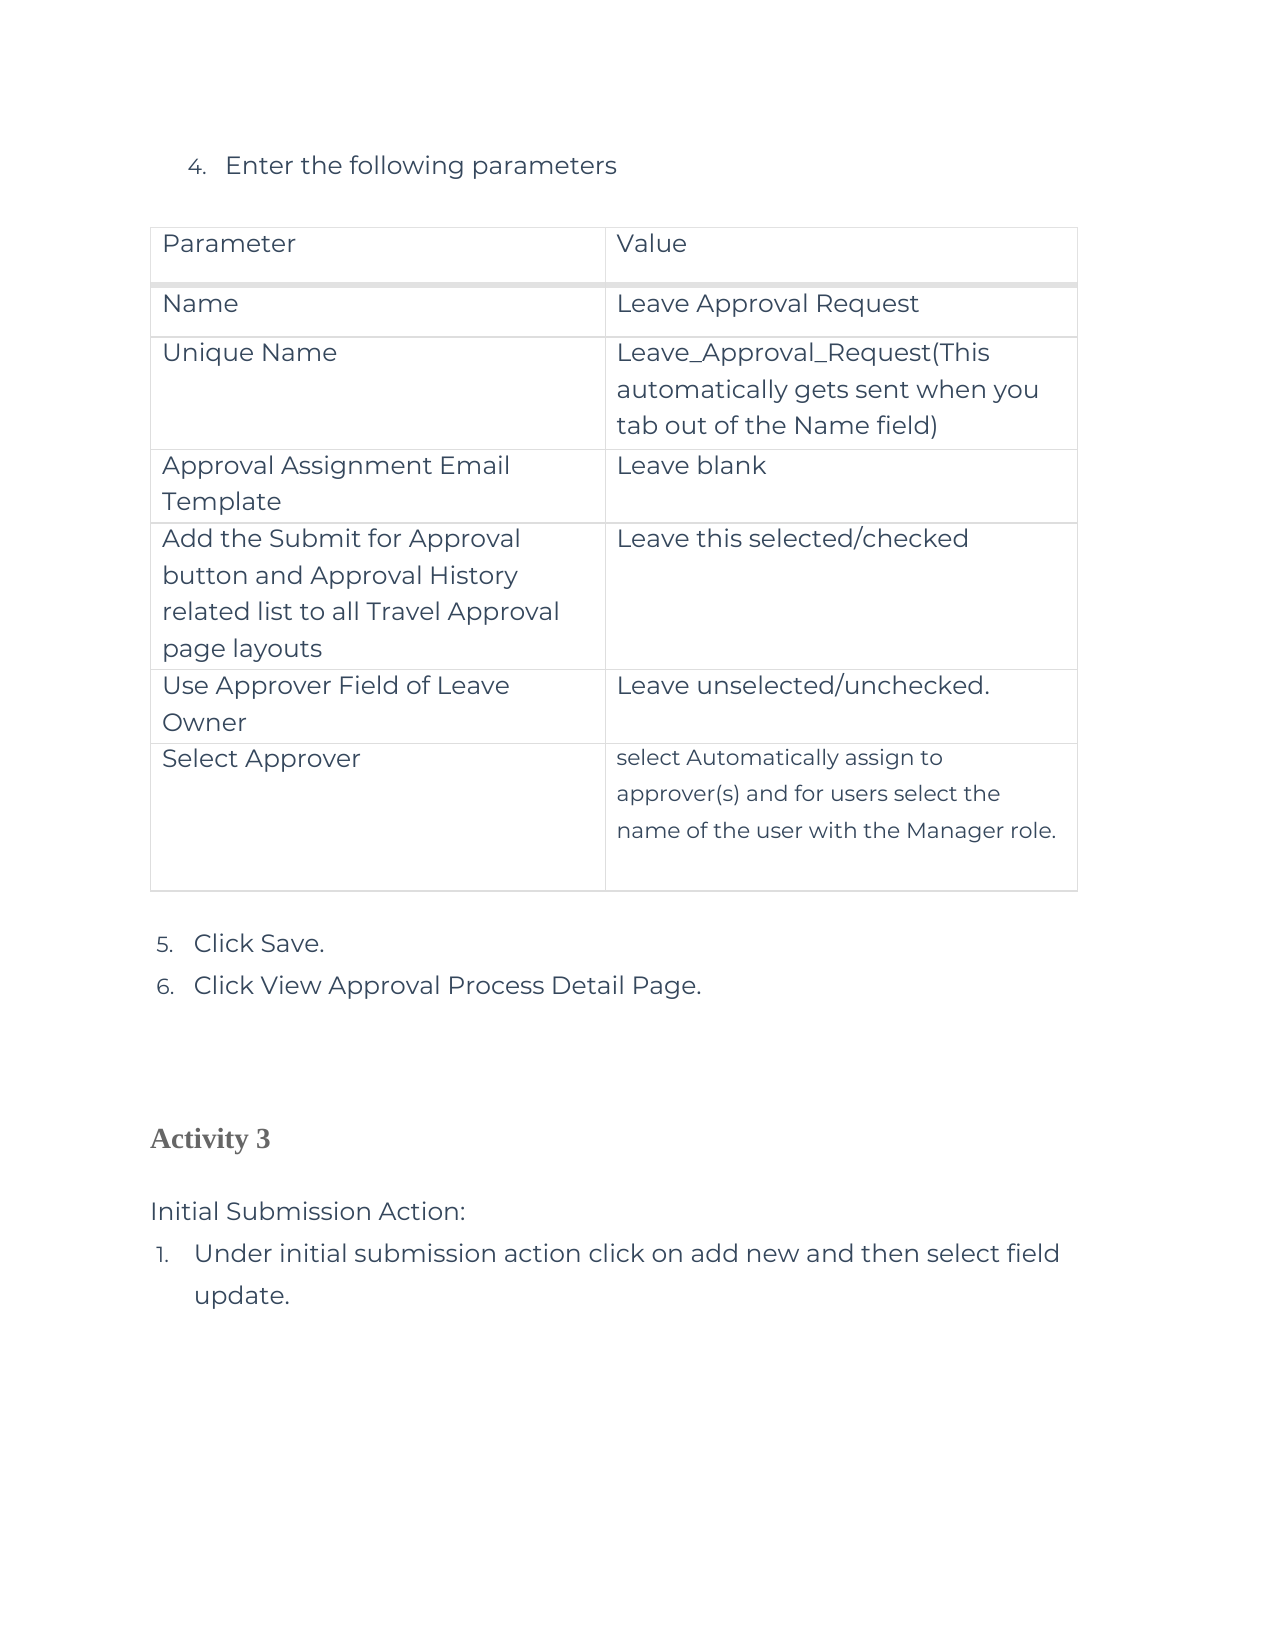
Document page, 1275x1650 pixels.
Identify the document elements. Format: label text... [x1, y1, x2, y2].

table_cell Leave_Approval_Request(This automatically gets sent when you tab out of the Name field) [606, 338, 1077, 449]
table_header Parameter [151, 228, 605, 282]
table_cell Select Approver [151, 744, 605, 890]
table_cell Unique Name [151, 338, 605, 449]
table_header Value [606, 228, 1077, 282]
text Initial Submission Action: [150, 1196, 1125, 1227]
table_cell Leave unselected/unchecked. [606, 670, 1077, 742]
table_cell Add the Submit for Approval button and Approval History related list to all Travel Approval page layouts [151, 524, 605, 669]
table_cell Approval Assignment Email Template [151, 450, 605, 522]
table_cell Leave Approval Request [606, 288, 1077, 336]
table_cell Name [151, 288, 605, 336]
list Click Save. [156, 928, 1125, 959]
list Enter the following parameters [187, 150, 1125, 217]
table_cell Leave blank [606, 450, 1077, 522]
list Under initial submission action click on add new and then select field update. [156, 1238, 1125, 1311]
subtitle Activity 3 [150, 1122, 1125, 1155]
table_cell select Automatically assign to approver(s) and for users select the name of the user with the Manager role. [606, 744, 1077, 890]
list Click View Approval Process Detail Page. [156, 970, 1125, 1001]
table_cell Use Approver Field of Leave Owner [151, 670, 605, 742]
table_cell Leave this selected/checked [606, 524, 1077, 669]
